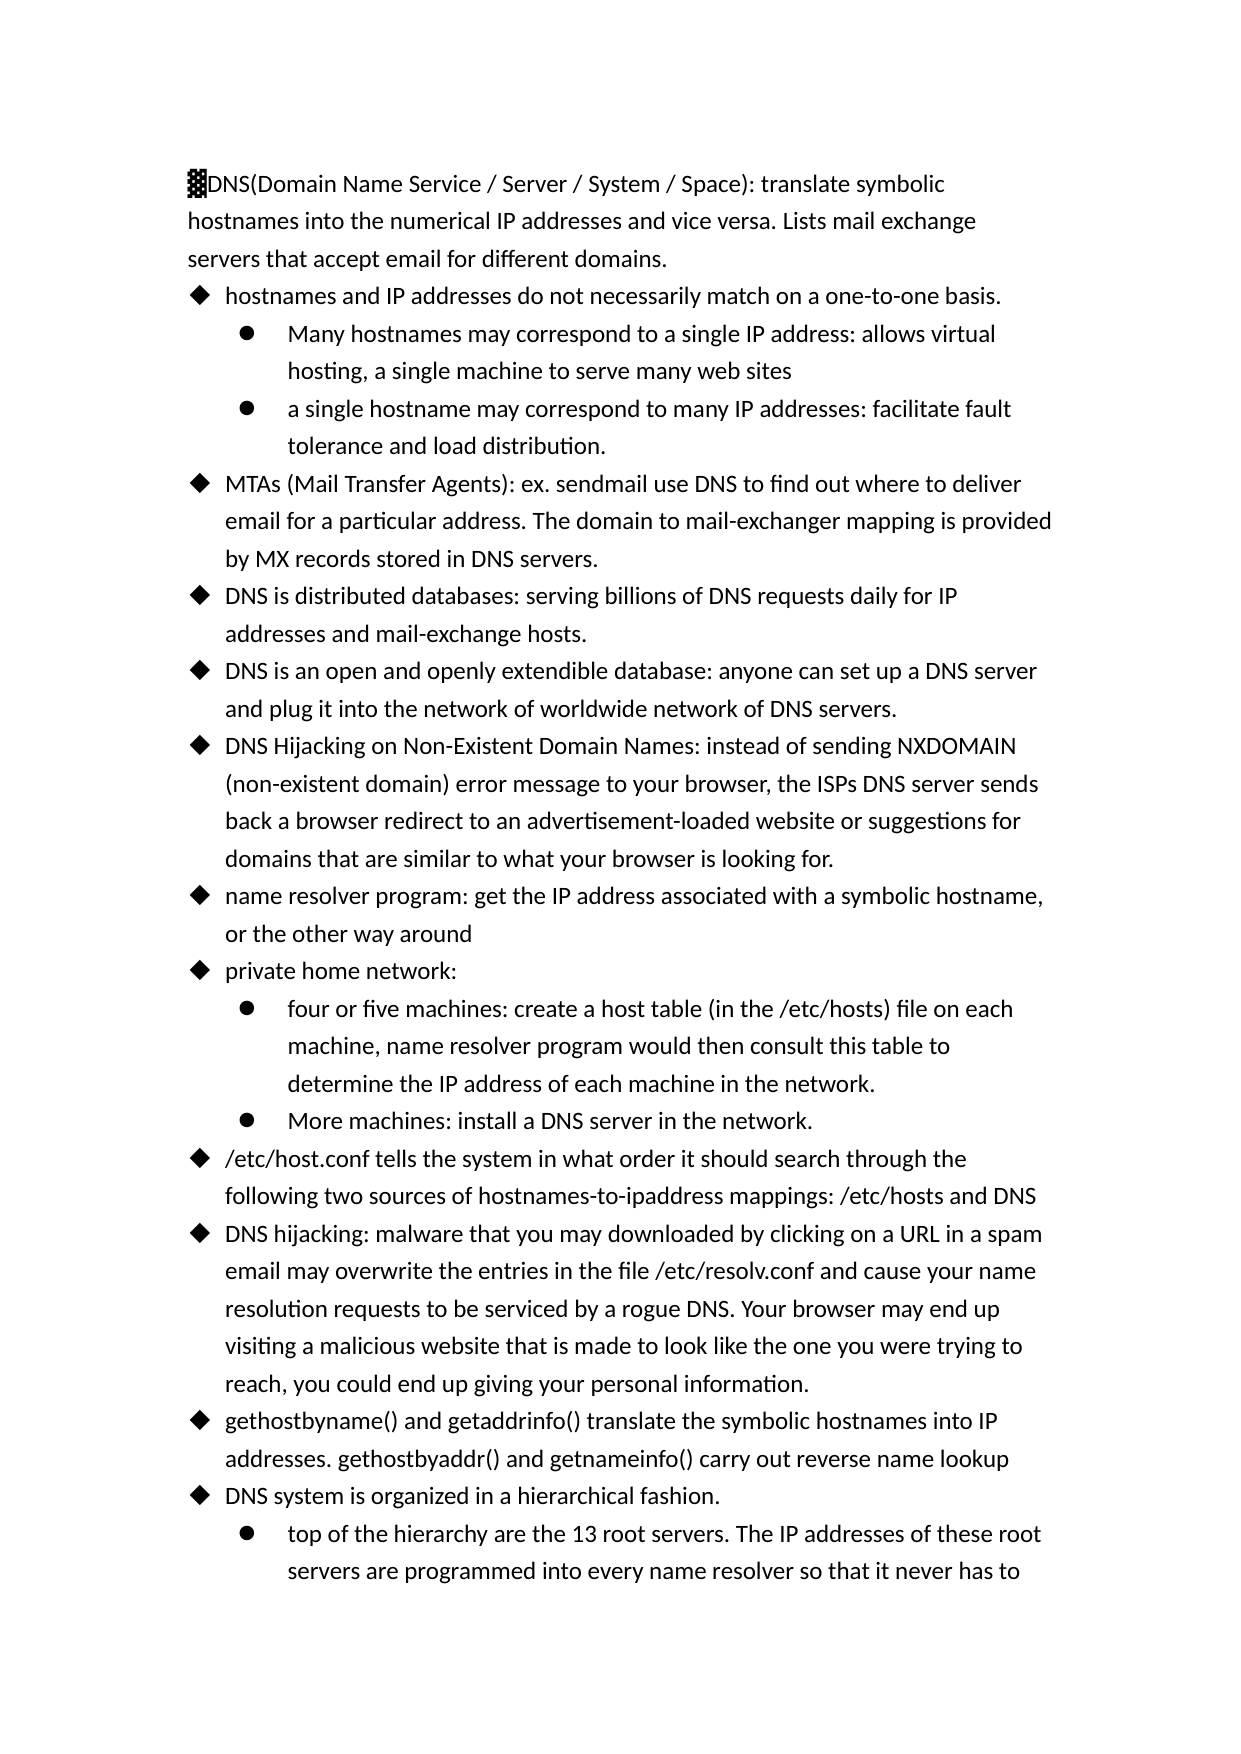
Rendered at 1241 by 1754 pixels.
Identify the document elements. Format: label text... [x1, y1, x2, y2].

list DNS is an open and openly extendible database: anyone can set up a DNS server and plug it into the network of worldwide network of DNS servers. [187, 652, 1053, 727]
list DNS system is organized in a hierarchical fashion. [187, 1477, 1053, 1514]
list four or five machines: create a host table (in the /etc/hosts) file on each machine, name resolver program would then consult this table to determine the IP address of each machine in the network. [237, 989, 1053, 1102]
list DNS Hijacking on Non-Existent Domain Names: instead of sending NXDOMAIN (non-existent domain) error message to your browser, the ISPs DNS server sends back a browser redirect to an advertisement-loaded website or suggestions for domains that are similar to what your browser is looking for. [187, 727, 1053, 877]
text ▓DNS(Domain Name Service / Server / System / Space): translate symbolic hostnames into the numerical IP addresses and vice versa. Lists mail exchange servers that accept email for different domains. [187, 164, 1053, 277]
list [237, 1514, 1053, 1589]
list Many hostnames may correspond to a single IP address: allows virtual hosting, a single machine to serve many web sites [237, 314, 1053, 389]
list a single hostname may correspond to many IP addresses: facilitate fault tolerance and load distribution. [237, 389, 1053, 464]
list More machines: install a DNS server in the network. [237, 1102, 1053, 1139]
list DNS hijacking: malware that you may downloaded by clicking on a URL in a spam email may overwrite the entries in the file /etc/resolv.conf and cause your name resolution requests to be serviced by a rogue DNS. Your browser may end up visiting a malicious website that is made to look like the one you were trying to reach, you could end up giving your personal information. [187, 1214, 1053, 1402]
list private home network: [187, 952, 1053, 989]
list name resolver program: get the IP address associated with a symbolic hostname, or the other way around [187, 877, 1053, 952]
list hostnames and IP addresses do not necessarily match on a one-to-one basis. [187, 277, 1053, 314]
list gethostbyname() and getaddrinfo() translate the symbolic hostnames into IP addresses. gethostbyaddr() and getnameinfo() carry out reverse name lookup [187, 1402, 1053, 1477]
list MTAs (Mail Transfer Agents): ex. sendmail use DNS to find out where to deliver email for a particular address. The domain to mail-exchanger mapping is provided by MX records stored in DNS servers. [187, 464, 1053, 577]
list DNS is distributed databases: serving billions of DNS requests daily for IP addresses and mail-exchange hosts. [187, 577, 1053, 652]
list /etc/host.conf tells the system in what order it should search through the following two sources of hostnames-to-ipaddress mappings: /etc/hosts and DNS [187, 1139, 1053, 1214]
